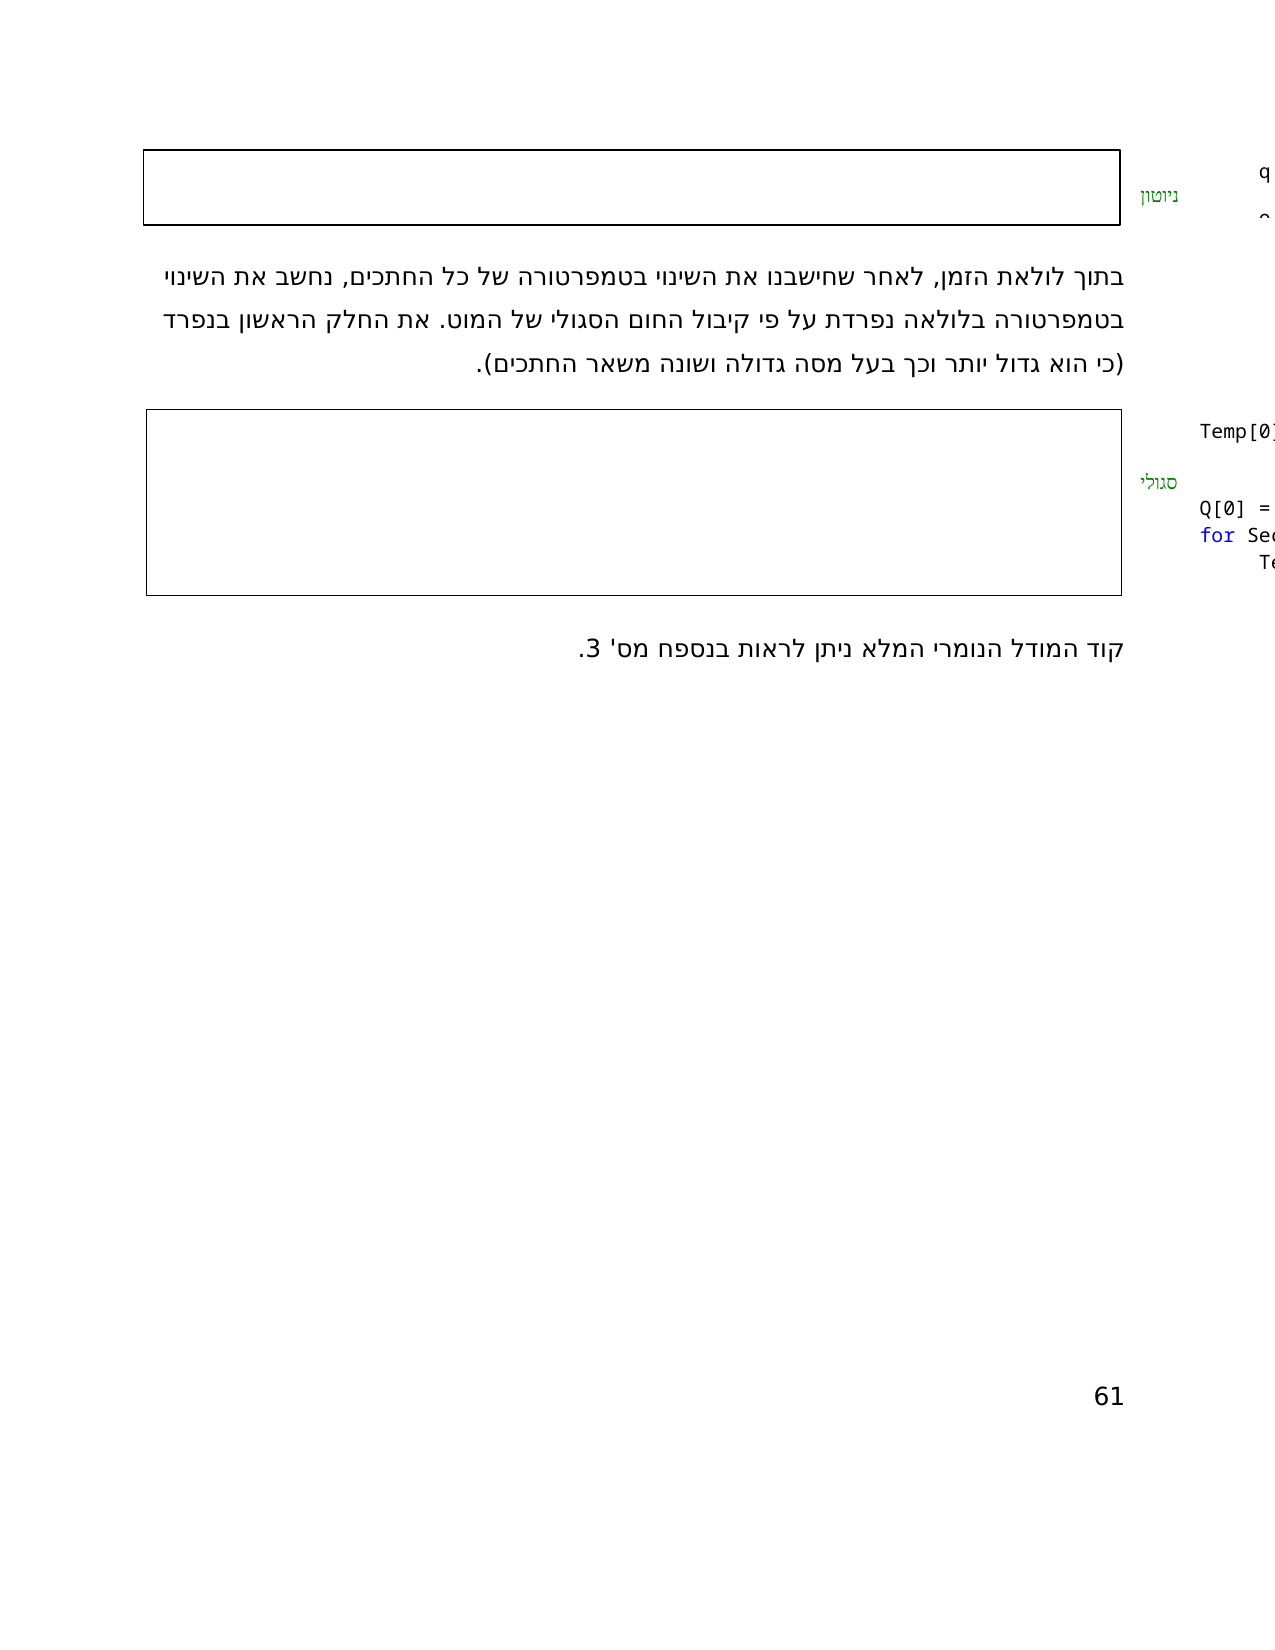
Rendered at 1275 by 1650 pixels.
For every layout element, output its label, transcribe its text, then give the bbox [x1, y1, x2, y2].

text בתוך לולאת הזמן, לאחר שחישבנו את השינוי בטמפרטורה של כל החתכים, נחשב את השינוי בטמפרטורה בלולאה נפרדת על פי קיבול החום הסגולי של המוט. את החלק הראשון בנפרד (כי הוא גדול יותר וכך בעל מסה גדולה ושונה משאר החתכים). [150, 262, 1125, 378]
text קוד המודל הנומרי המלא ניתן לראות בנספח מס' 3. [150, 634, 1125, 663]
